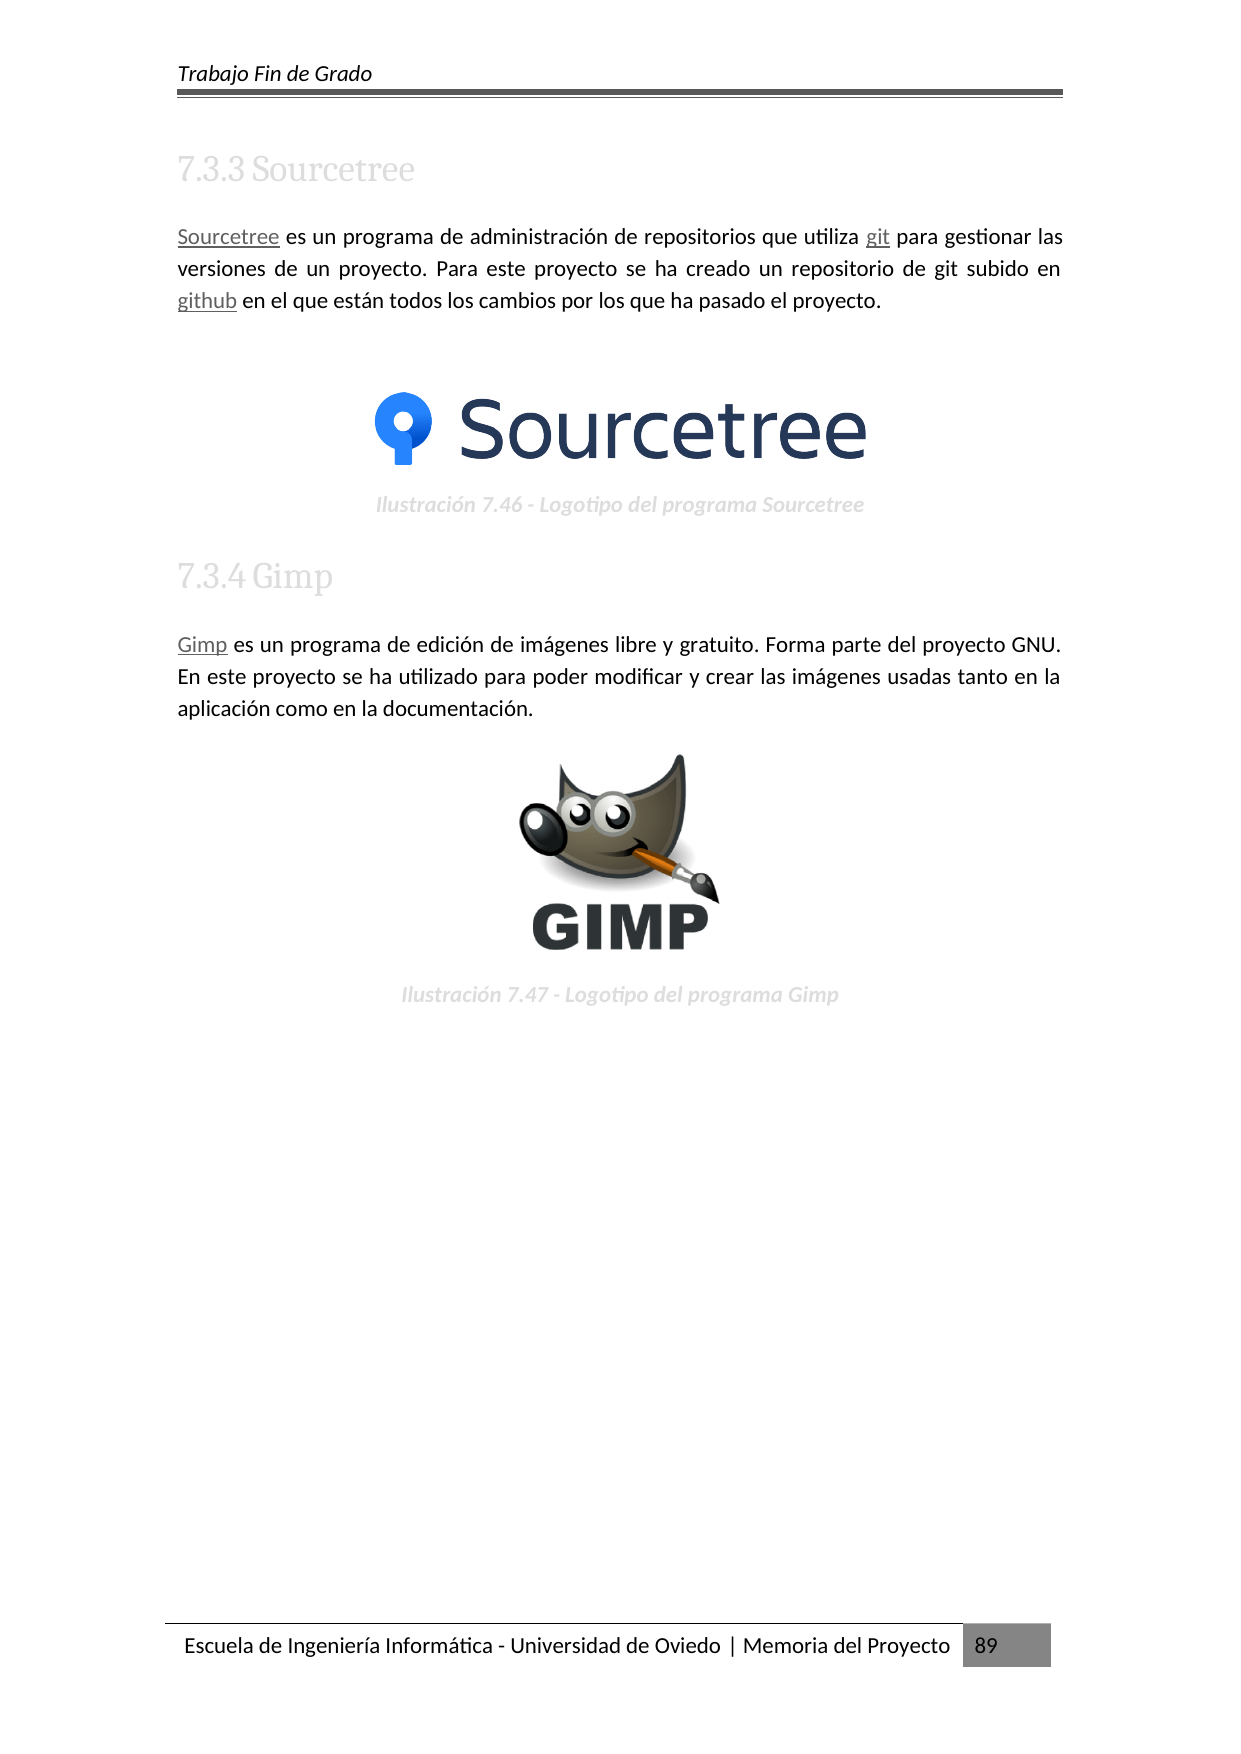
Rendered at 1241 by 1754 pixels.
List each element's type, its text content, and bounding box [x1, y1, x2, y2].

subtitle Sourcetree [177, 148, 1063, 191]
text Gimp es un programa de edición de imágenes libre y gratuito. Forma parte del proyecto GNU. En este proyecto se ha utilizado para poder modificar y crear las imágenes usadas tanto en la aplicación como en la documentación. [177, 630, 1063, 722]
picture [374, 392, 866, 465]
text Sourcetree es un programa de administración de repositorios que utiliza git para gestionar las versiones de un proyecto. Para este proyecto se ha creado un repositorio de git subido en github en el que están todos los cambios por los que ha pasado el proyecto. [177, 222, 1063, 315]
picture [481, 747, 759, 956]
subtitle Gimp [177, 555, 1063, 598]
